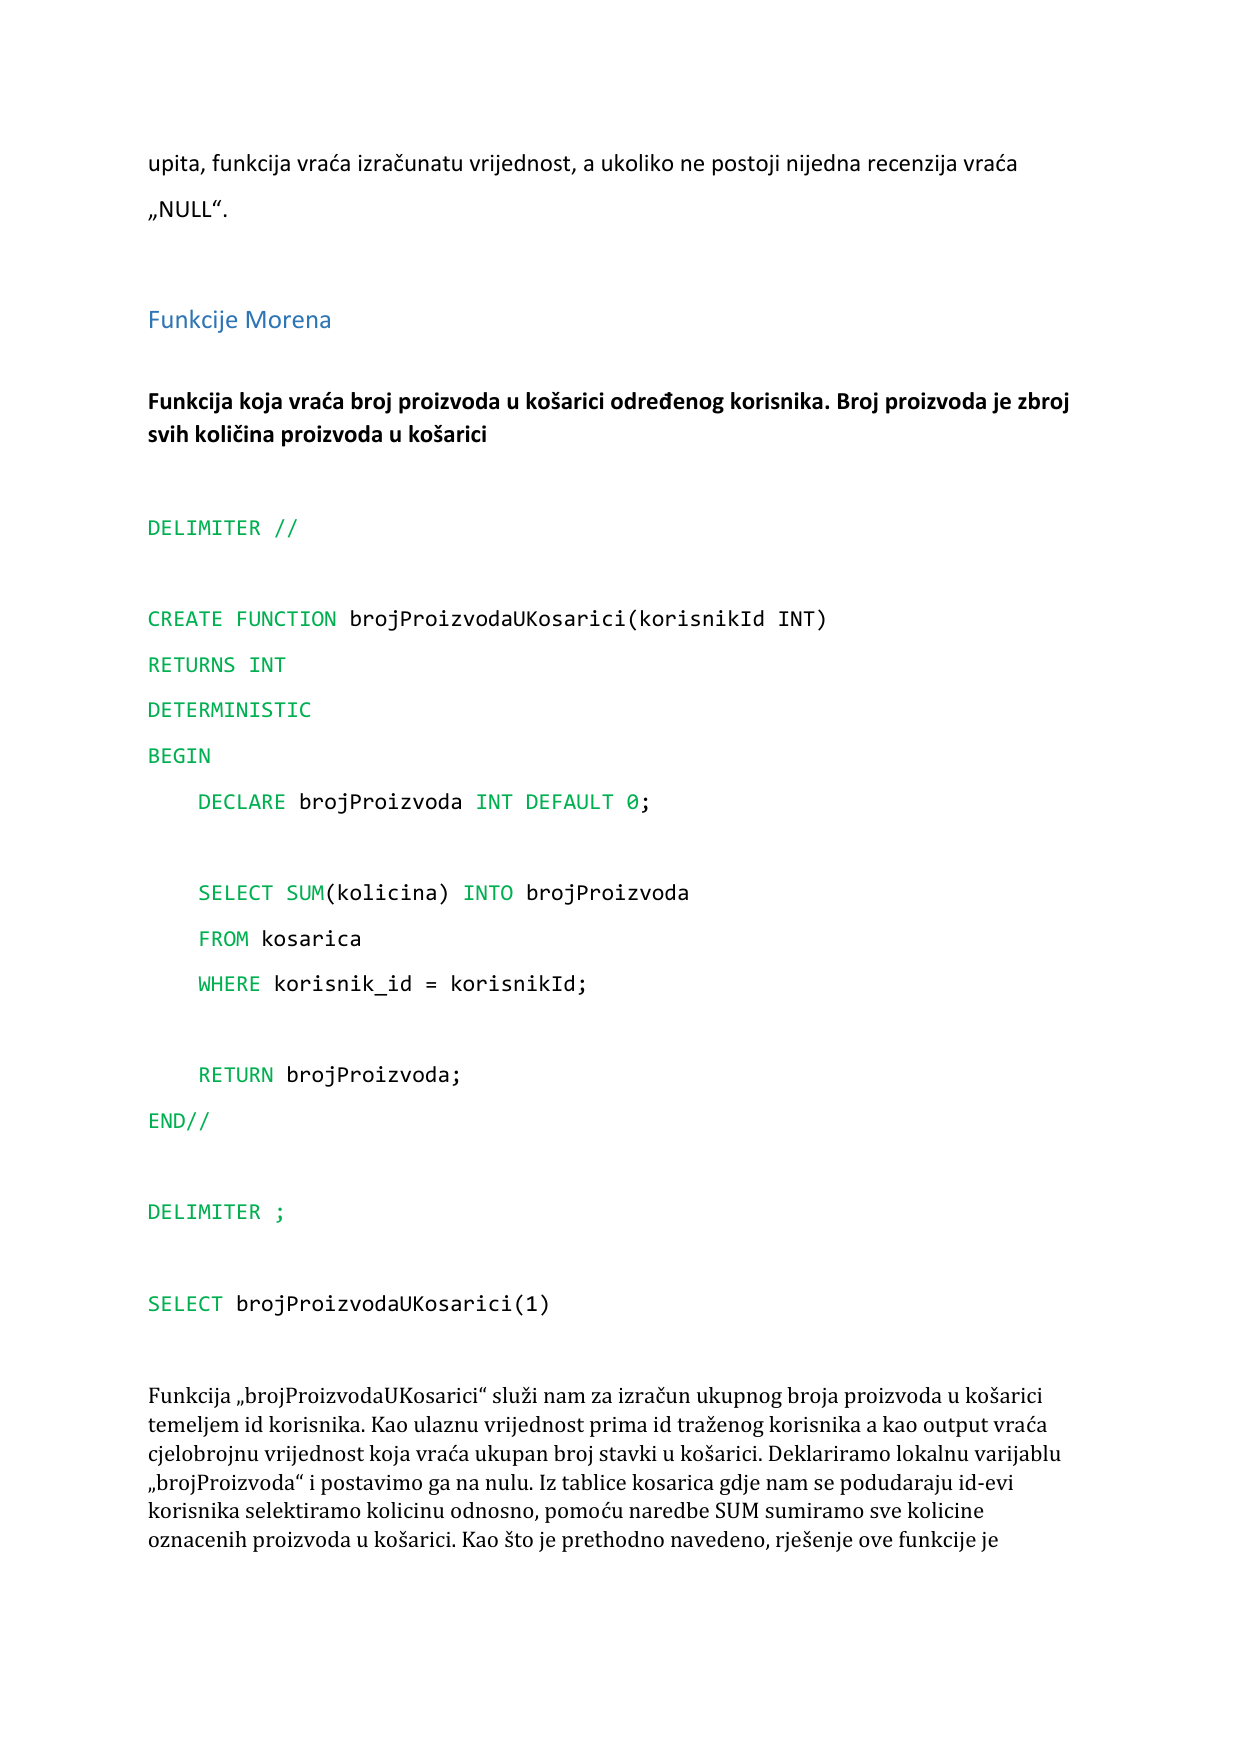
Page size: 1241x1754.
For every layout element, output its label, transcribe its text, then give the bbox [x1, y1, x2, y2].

text FROM kosarica [148, 925, 1093, 952]
text Funkcija koja vraća broj proizvoda u košarici određenog korisnika. Broj proizvoda je zbroj svih količina proizvoda u košarici [148, 385, 1093, 448]
subtitle Funkcije Morena [148, 303, 1093, 336]
text RETURNS INT [148, 651, 1093, 678]
text WHERE korisnik_id = korisnikId; [148, 971, 1093, 998]
text DELIMITER ; [148, 1199, 1093, 1226]
text DELIMITER // [148, 514, 1093, 541]
text SELECT SUM(kolicina) INTO brojProizvoda [148, 879, 1093, 906]
text BEGIN [148, 743, 1093, 769]
text SELECT brojProizvodaUKosarici(1) [148, 1290, 1093, 1317]
text DETERMINISTIC [148, 697, 1093, 724]
text CREATE FUNCTION brojProizvodaUKosarici(korisnikId INT) [148, 606, 1093, 633]
text DECLARE brojProizvoda INT DEFAULT 0; [148, 788, 1093, 815]
text END// [148, 1108, 1093, 1134]
text RETURN brojProizvoda; [148, 1062, 1093, 1089]
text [148, 1381, 1093, 1553]
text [148, 148, 1093, 224]
